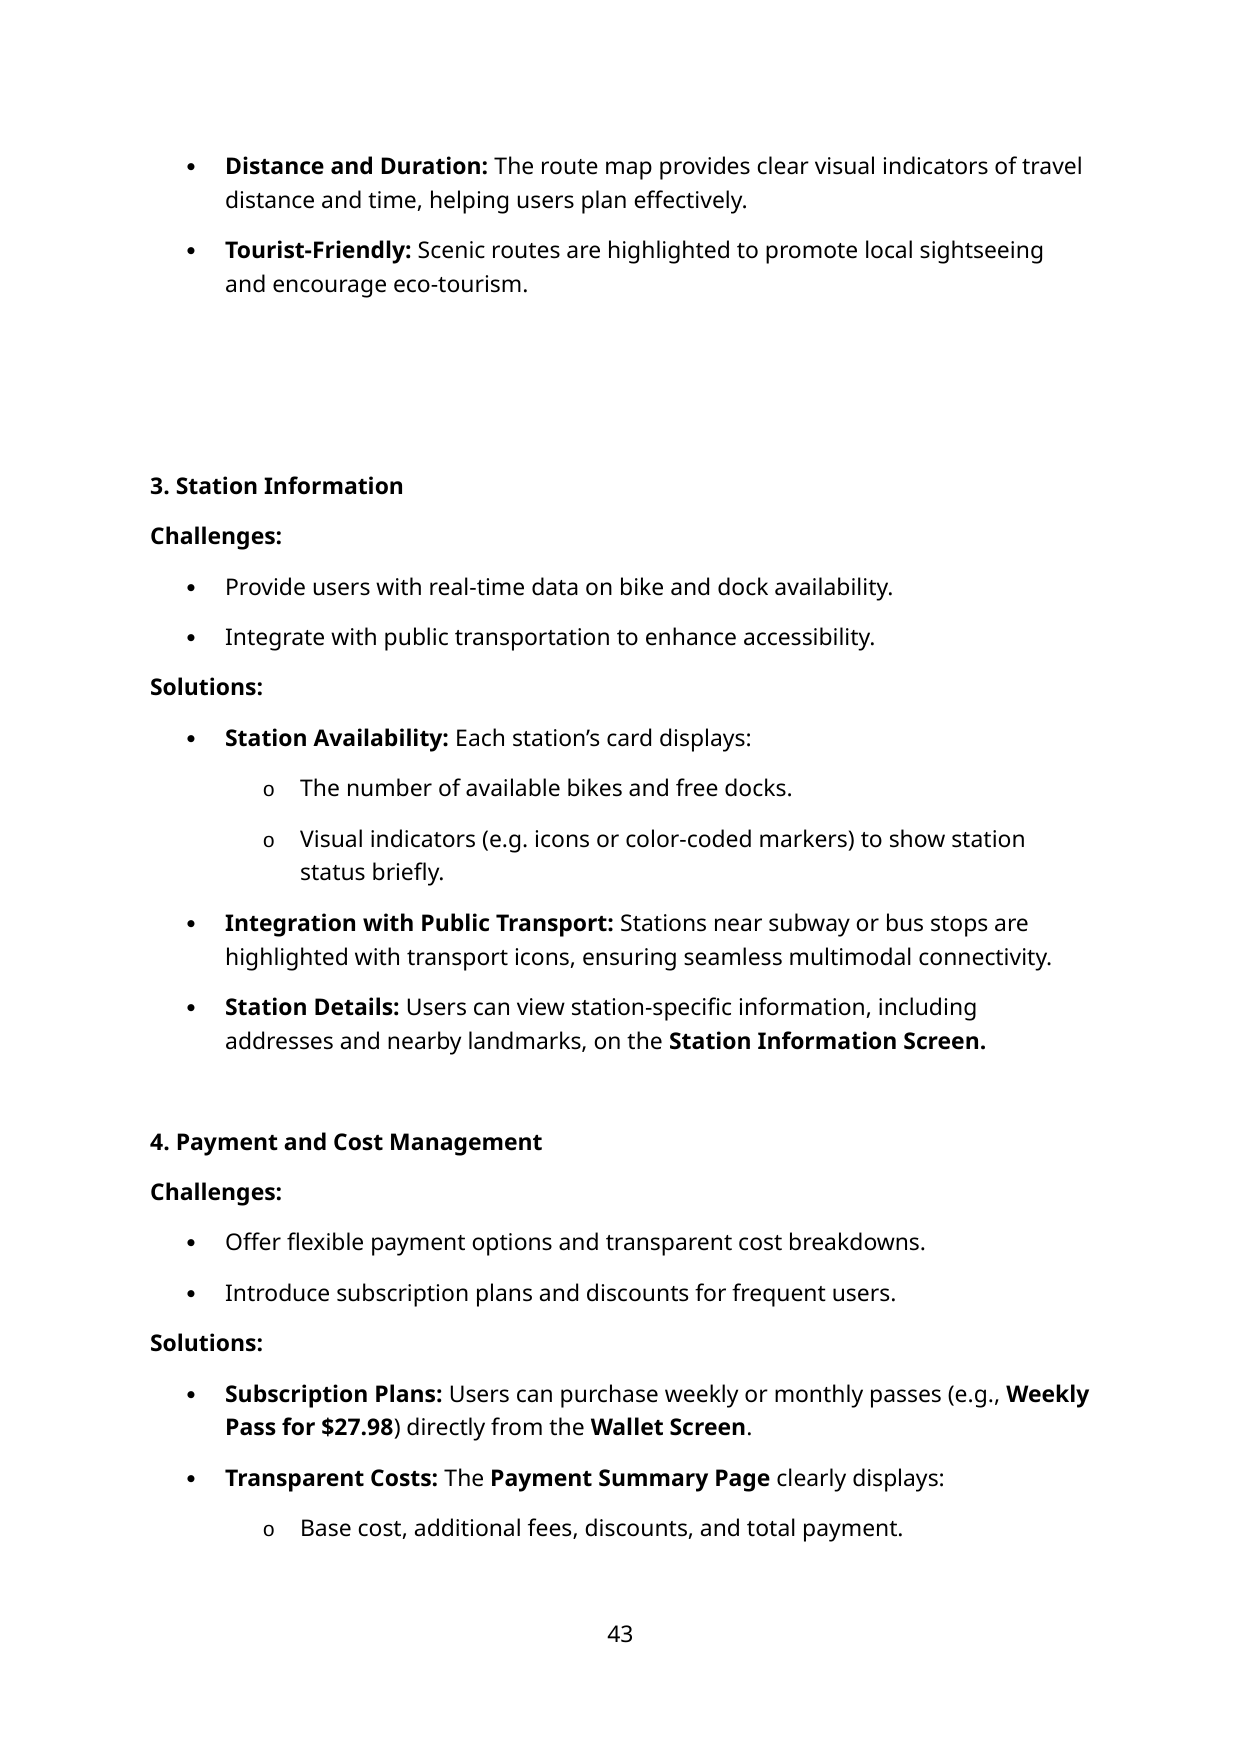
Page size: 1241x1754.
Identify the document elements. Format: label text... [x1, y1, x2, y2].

list Provide users with real-time data on bike and dock availability. [187, 570, 1090, 602]
text Solutions: [150, 1327, 1090, 1358]
list Subscription Plans: Users can purchase weekly or monthly passes (e.g., Weekly Pass for $27.98) directly from the Wallet Screen. [187, 1377, 1090, 1442]
text 3. Station Information [150, 469, 1090, 501]
list Integration with Public Transport: Stations near subway or bus stops are highlighted with transport icons, ensuring seamless multimodal connectivity. [187, 907, 1090, 972]
list Distance and Duration: The route map provides clear visual indicators of travel distance and time, helping users plan effectively. [187, 150, 1090, 215]
text 4. Payment and Cost Management [150, 1125, 1090, 1157]
list Visual indicators (e.g. icons or color-coded markers) to show station status briefly. [262, 822, 1090, 887]
list Integrate with public transportation to enhance accessibility. [187, 621, 1090, 652]
list Base cost, additional fees, discounts, and total payment. [262, 1512, 1090, 1543]
text Challenges: [150, 1176, 1090, 1207]
list Tourist-Friendly: Scenic routes are highlighted to promote local sightseeing and encourage eco-tourism. [187, 234, 1090, 299]
list Station Availability: Each station’s card displays: [187, 722, 1090, 753]
list Introduce subscription plans and discounts for frequent users. [187, 1277, 1090, 1308]
text Solutions: [150, 671, 1090, 702]
list The number of available bikes and free docks. [262, 772, 1090, 803]
list Station Details: Users can view station-specific information, including addresses and nearby landmarks, on the Station Information Screen. [187, 991, 1090, 1056]
list Offer flexible payment options and transparent cost breakdowns. [187, 1226, 1090, 1257]
list Transparent Costs: The Payment Summary Page clearly displays: [187, 1462, 1090, 1493]
text Challenges: [150, 520, 1090, 551]
